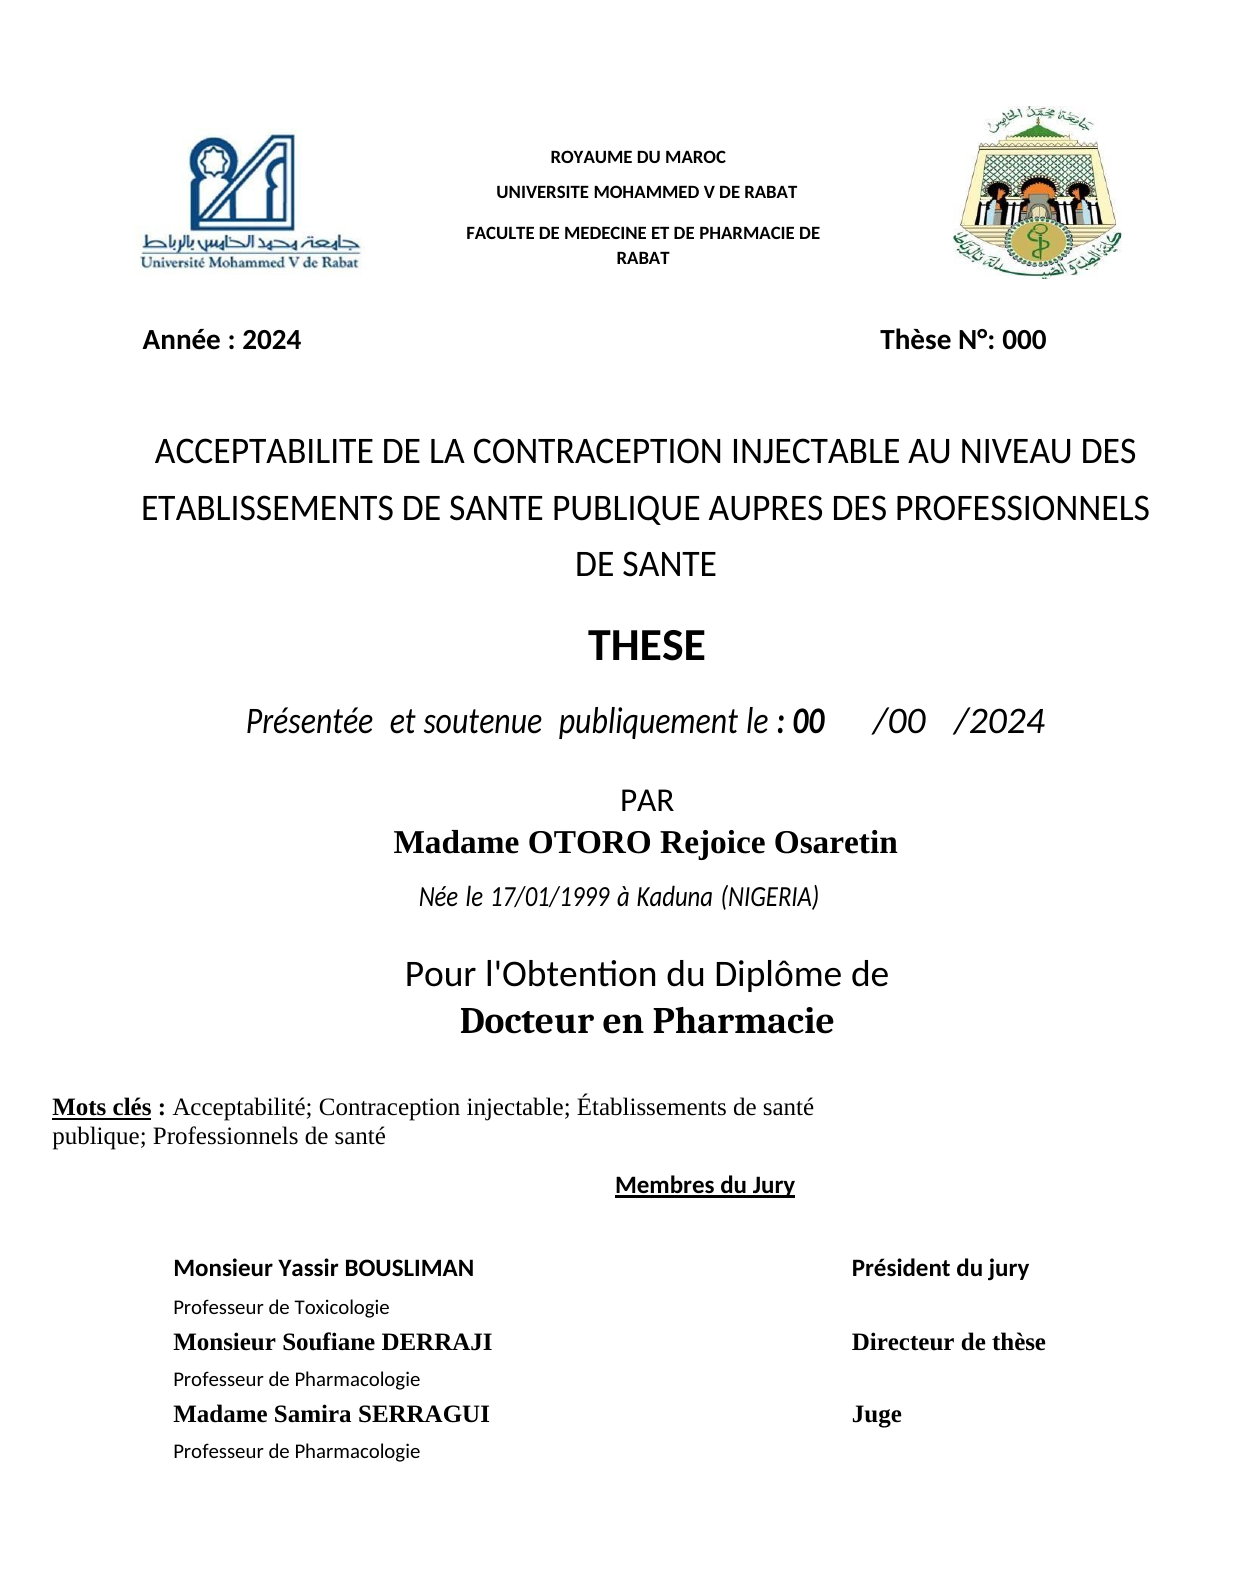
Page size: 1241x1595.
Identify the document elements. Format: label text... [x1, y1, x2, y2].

text FACULTE DE MEDECINE ET DE PHARMACIE DE RABAT [445, 221, 841, 269]
picture [133, 128, 368, 275]
text Née le 17/01/1999 à Kaduna (NIGERIA) [52, 878, 822, 913]
text ACCEPTABILITE DE LA CONTRACEPTION INJECTABLE AU NIVEAU DES ETABLISSEMENTS DE SANTE PUBLIQUE AUPRES DES PROFESSIONNELS DE SANTE [132, 427, 1160, 586]
text Année : 2024 Thèse N°: 000 [142, 321, 1213, 356]
text Mots clés : Acceptabilité; Contraception injectable; Établissements de santé publique; Professionnels de santé [52, 1092, 820, 1150]
text Présentée et soutenue publiquement le : 00 /00 /2024 [81, 697, 1213, 743]
subtitle Monsieur Soufiane DERRAJI Directeur de thèse [173, 1327, 1213, 1355]
text Monsieur Yassir BOUSLIMAN Président du jury [173, 1252, 1213, 1282]
text UNIVERSITE MOHAMMED V DE RABAT [462, 180, 838, 203]
text Docteur en Pharmacie [445, 999, 849, 1043]
text Professeur de Pharmacologie [173, 1438, 1213, 1464]
text ROYAUME DU MAROC [462, 146, 838, 168]
subtitle Madame OTORO Rejoice Osaretin [132, 823, 1159, 861]
text Professeur de Toxicologie [173, 1294, 1213, 1319]
picture [953, 106, 1122, 279]
subtitle THESE [445, 616, 849, 671]
text Membres du Jury [445, 1169, 964, 1199]
text Professeur de Pharmacologie [173, 1366, 1213, 1391]
subtitle Madame Samira SERRAGUI Juge [173, 1399, 1213, 1428]
text PAR [445, 779, 849, 820]
text Pour l'Obtention du Diplôme de [132, 950, 1161, 996]
